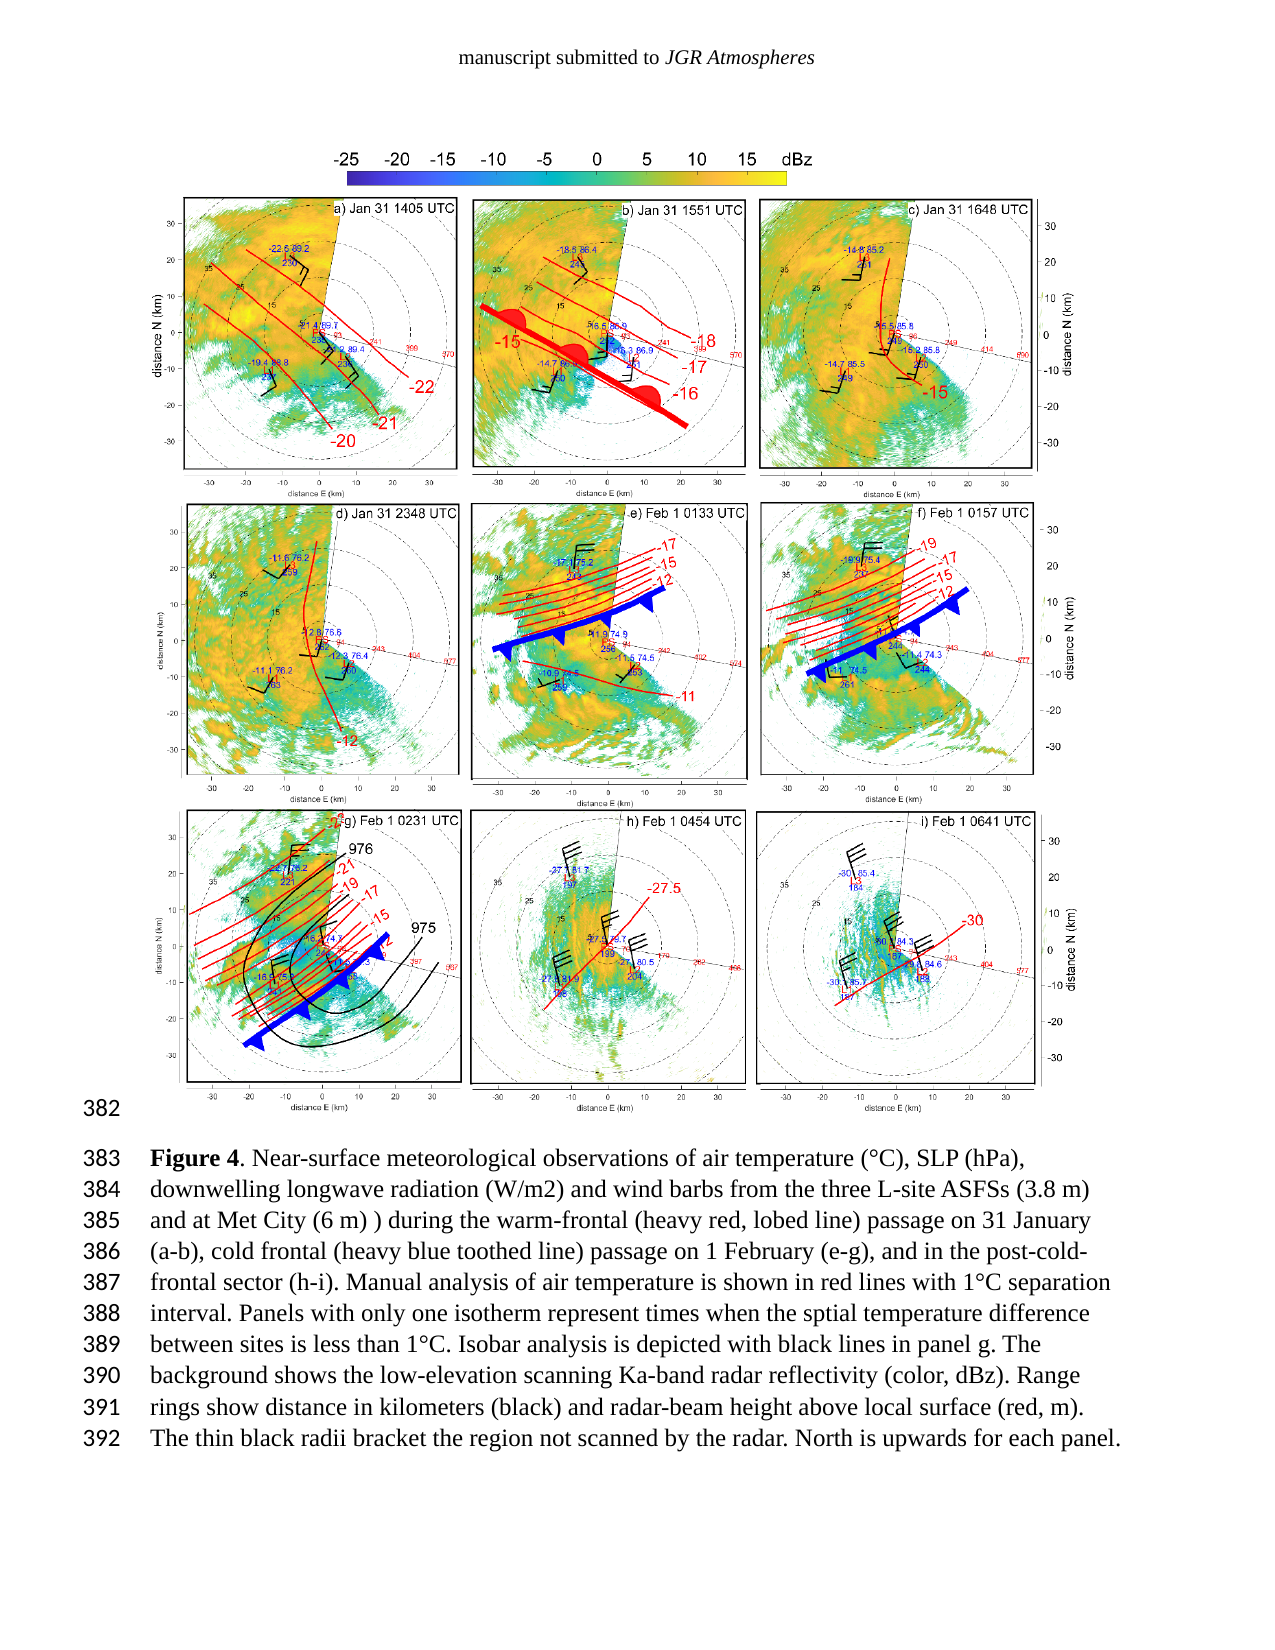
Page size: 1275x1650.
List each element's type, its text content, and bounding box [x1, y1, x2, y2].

picture [150, 150, 1077, 1116]
text Figure 4. Near-surface meteorological observations of air temperature (°C), SLP (hPa), downwelling longwave radiation (W/m2) and wind barbs from the three L-site ASFSs (3.8 m) and at Met City (6 m) ) during the warm-frontal (heavy red, lobed line) passage on 31 January (a-b), cold frontal (heavy blue toothed line) passage on 1 February (e-g), and in the post-cold-frontal sector (h-i). Manual analysis of air temperature is shown in red lines with 1°C separation interval. Panels with only one isotherm represent times when the sptial temperature difference between sites is less than 1°C. Isobar analysis is depicted with black lines in panel g. The background shows the low-elevation scanning Ka-band radar reflectivity (color, dBz). Range rings show distance in kilometers (black) and radar-beam height above local surface (red, m). The thin black radii bracket the region not scanned by the radar. North is upwards for each panel. [150, 1143, 1125, 1451]
